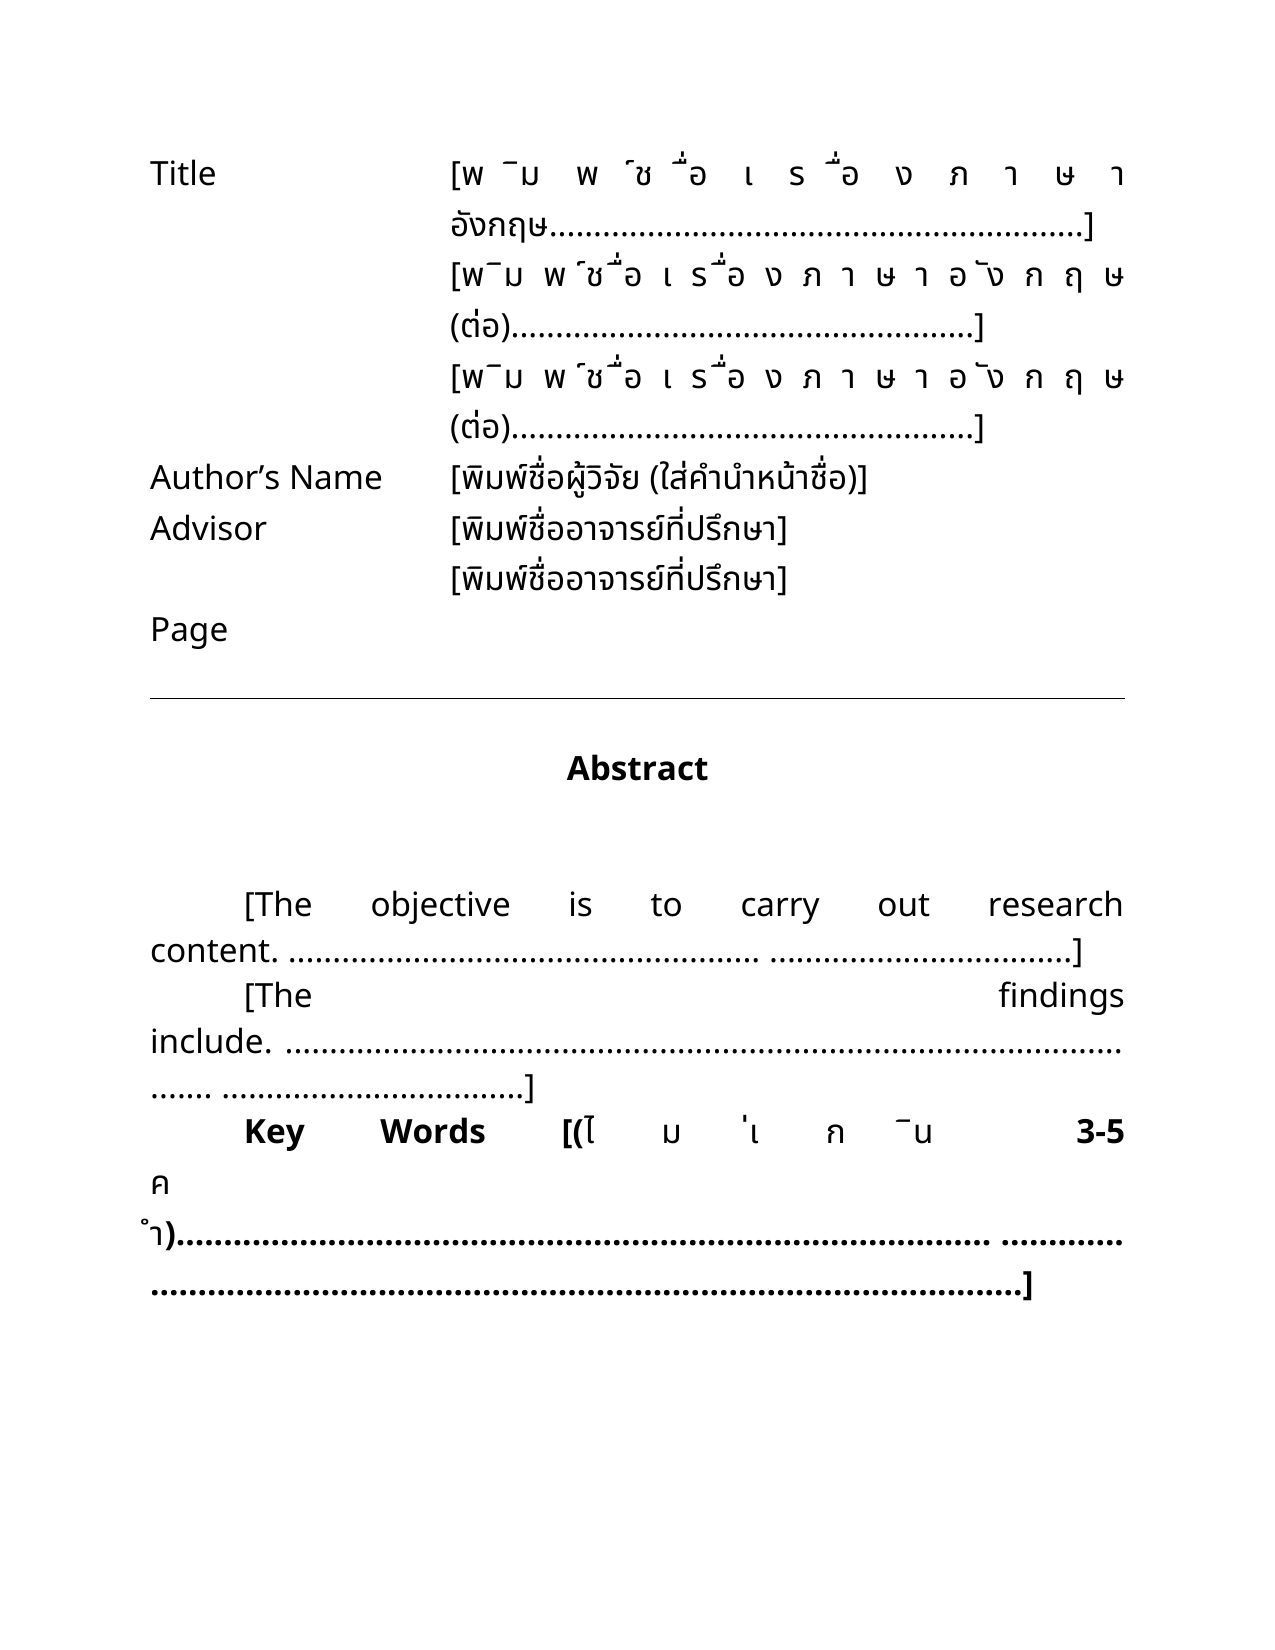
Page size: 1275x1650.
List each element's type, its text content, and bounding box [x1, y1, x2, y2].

text Advisor [พิมพ์ชื่ออาจารย์ที่ปรึกษา] [150, 504, 1125, 555]
text [The objective is to carry out research content. ..................................................... ..................................] [150, 881, 1125, 972]
text [พิมพ์ชื่อเรื่องภาษาอังกฤษ (ต่อ)....................................................] [150, 251, 1125, 352]
text [พิมพ์ชื่ออาจารย์ที่ปรึกษา] [150, 555, 1125, 606]
text [The findings include. ..................................................................................................... ..................................] [150, 972, 1125, 1108]
text Author’s Name [พิมพ์ชื่อผู้วิจัย (ใส่คำนำหน้าชื่อ)] [150, 454, 1125, 504]
text Title [พิมพ์ชื่อเรื่องภาษาอังกฤษ............................................................] [150, 150, 1125, 251]
text Key Words [(ไม่เกิน 3-5 คำ)...................................................................................... .........................................................................................................] [150, 1108, 1125, 1305]
text [พิมพ์ชื่อเรื่องภาษาอังกฤษ (ต่อ)....................................................] [150, 352, 1125, 454]
text Page [150, 606, 1125, 651]
text Abstract [150, 745, 1125, 790]
